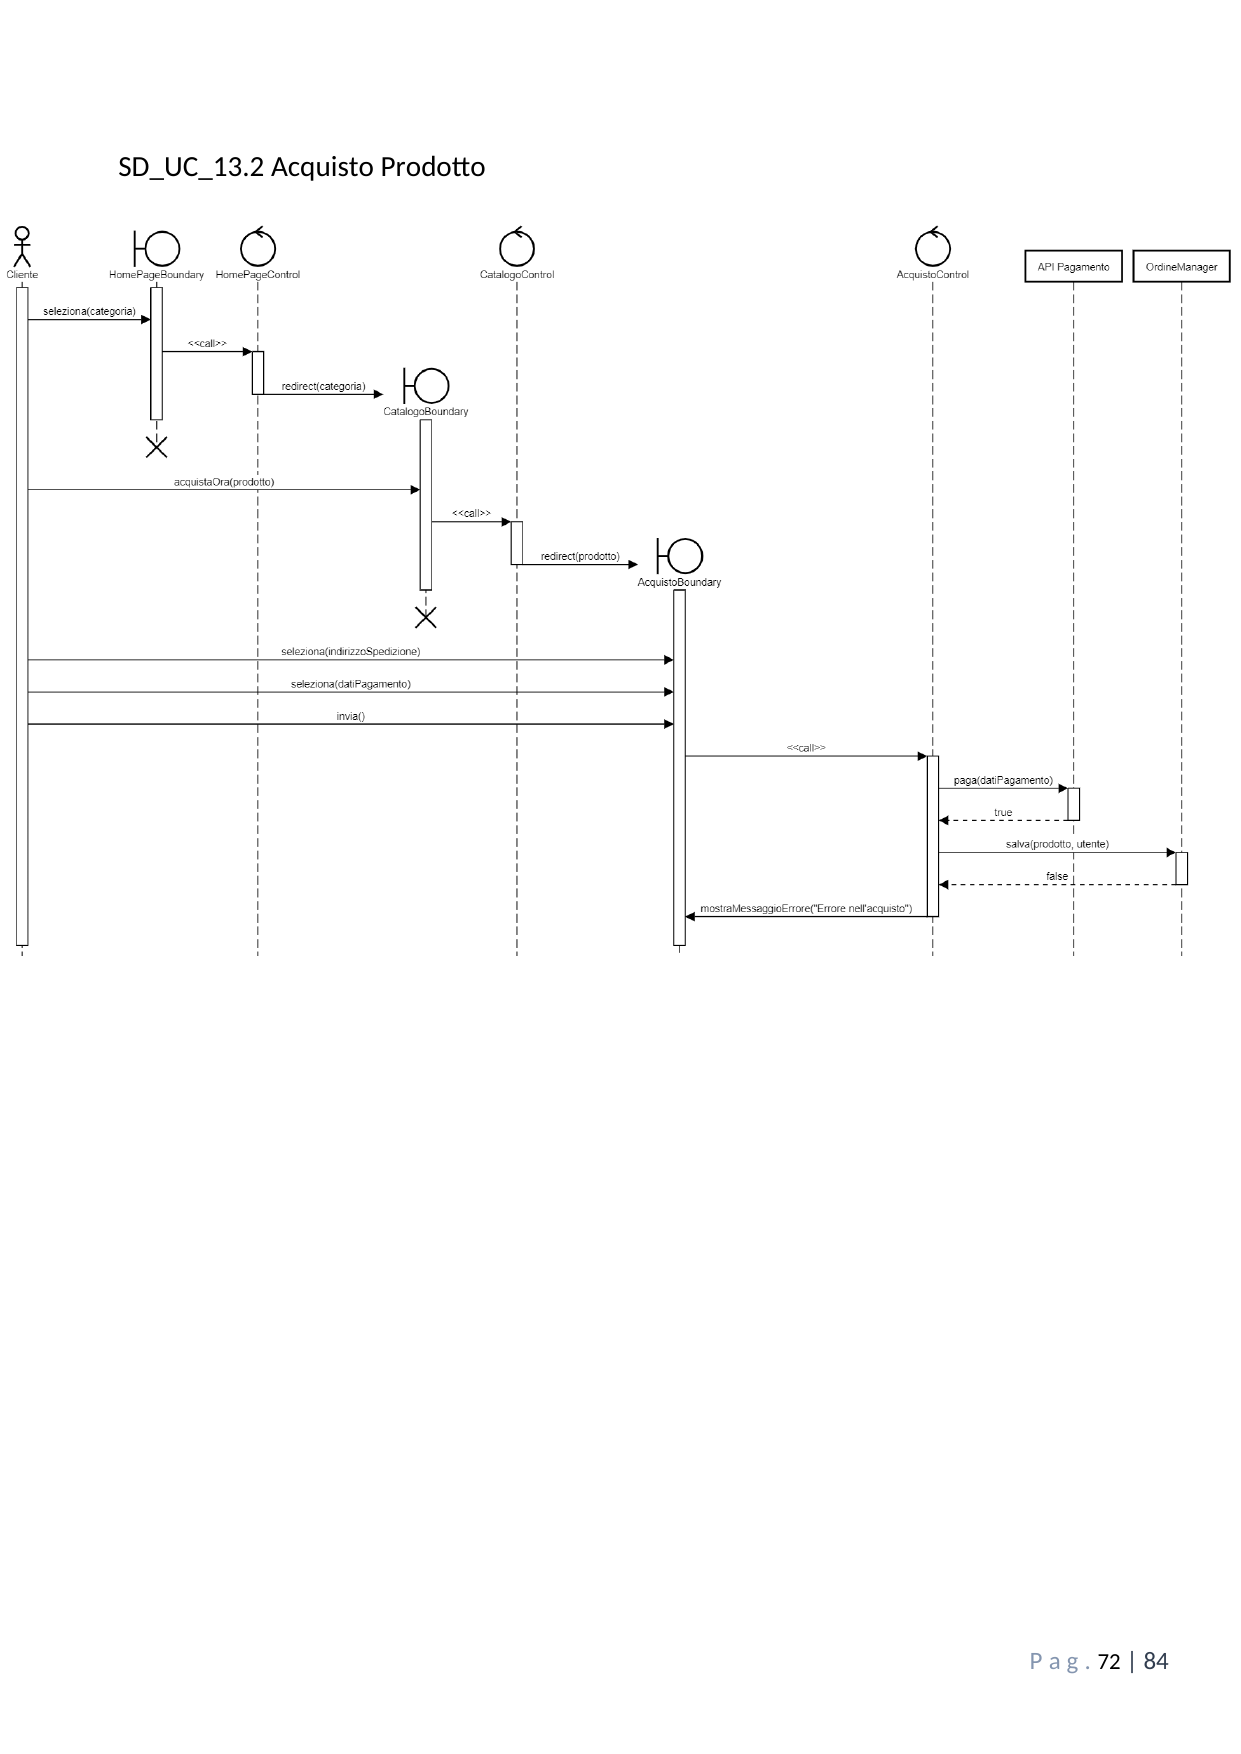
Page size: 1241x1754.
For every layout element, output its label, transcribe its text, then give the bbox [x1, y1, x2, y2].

text SD_UC_13.2 Acquisto Prodotto [118, 148, 1122, 183]
picture [0, 219, 1235, 956]
